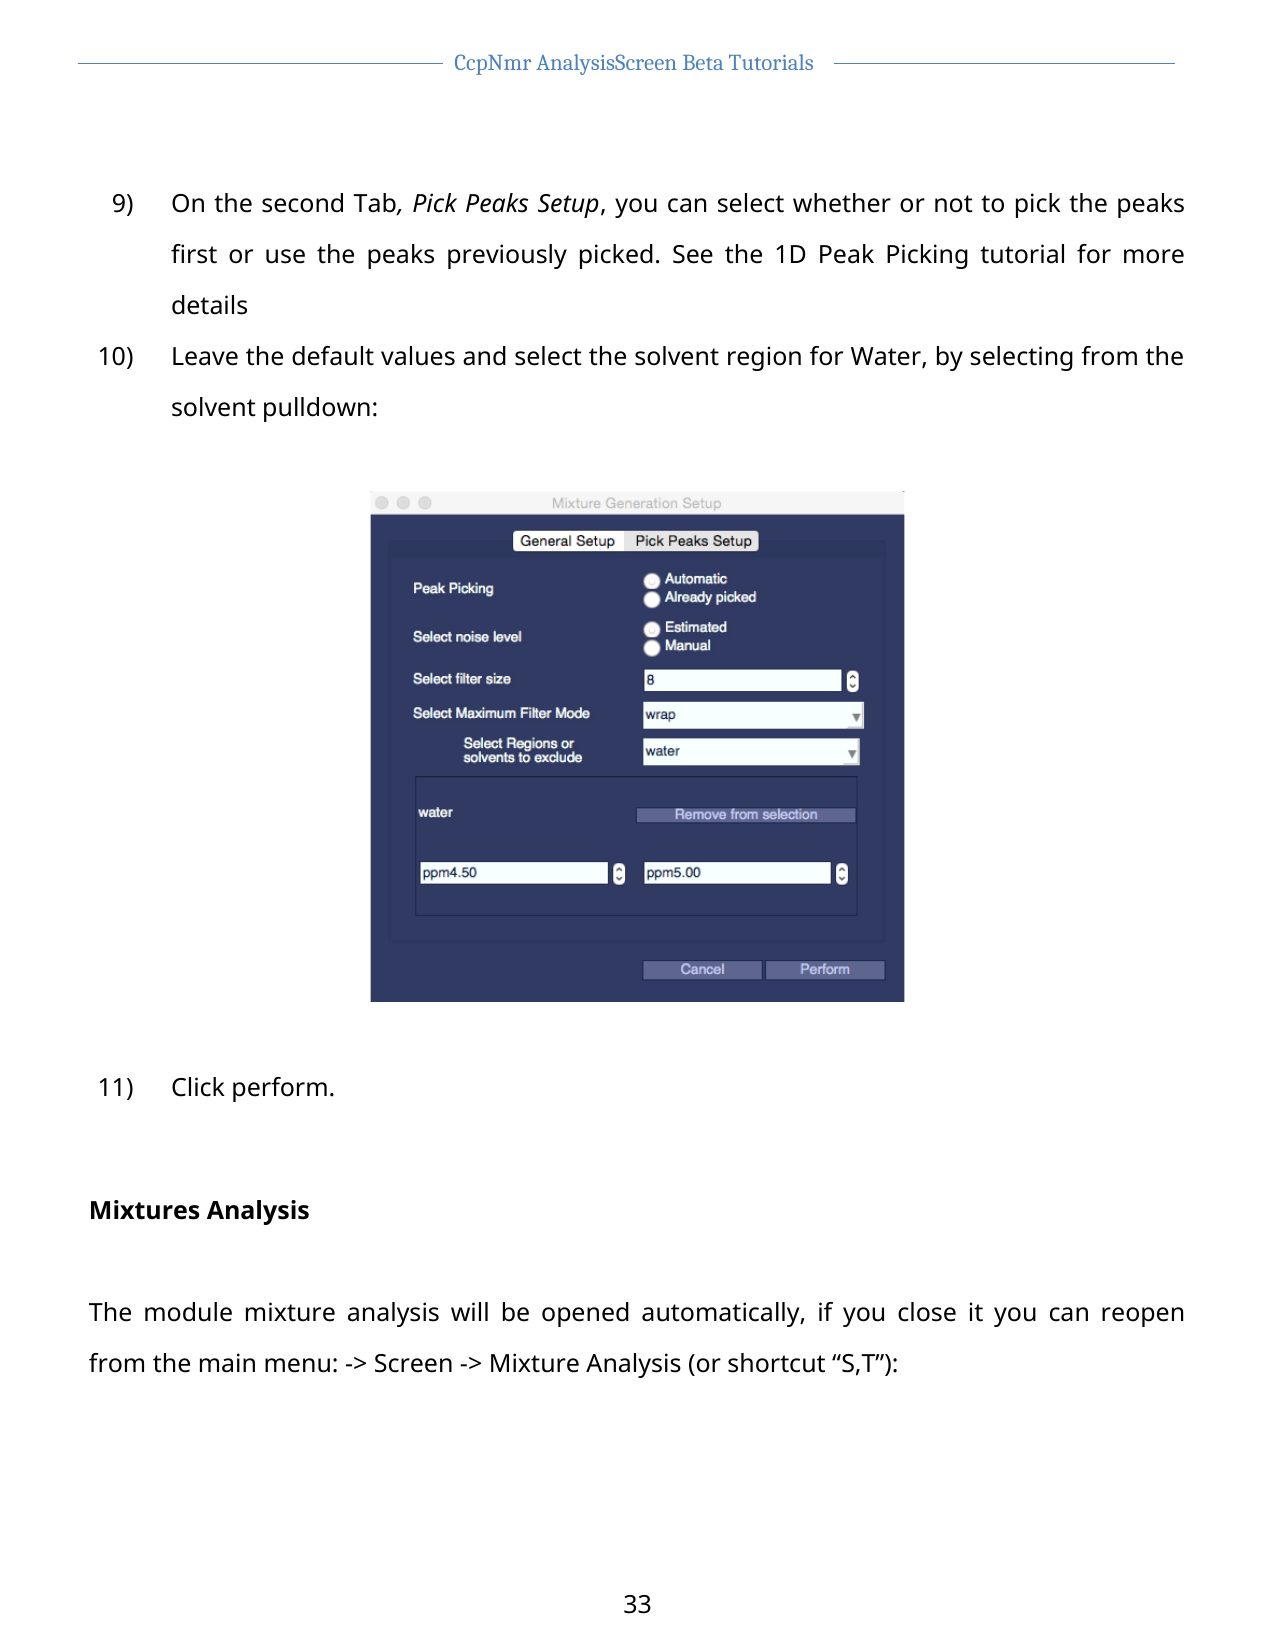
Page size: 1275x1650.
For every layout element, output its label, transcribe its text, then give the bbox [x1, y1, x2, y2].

text The module mixture analysis will be opened automatically, if you close it you can reopen from the main menu: -> Screen -> Mixture Analysis (or shortcut “S,T”): [89, 1295, 1186, 1380]
list Leave the default values and select the solvent region for Water, by selecting from the solvent pulldown: [133, 339, 1186, 424]
subtitle Mixtures Analysis [89, 1193, 1186, 1227]
picture [370, 491, 905, 1002]
list Click perform. [133, 1070, 1186, 1104]
list On the second Tab, Pick Peaks Setup, you can select whether or not to pick the peaks first or use the peaks previously picked. See the 1D Peak Picking tutorial for more details [133, 186, 1186, 322]
